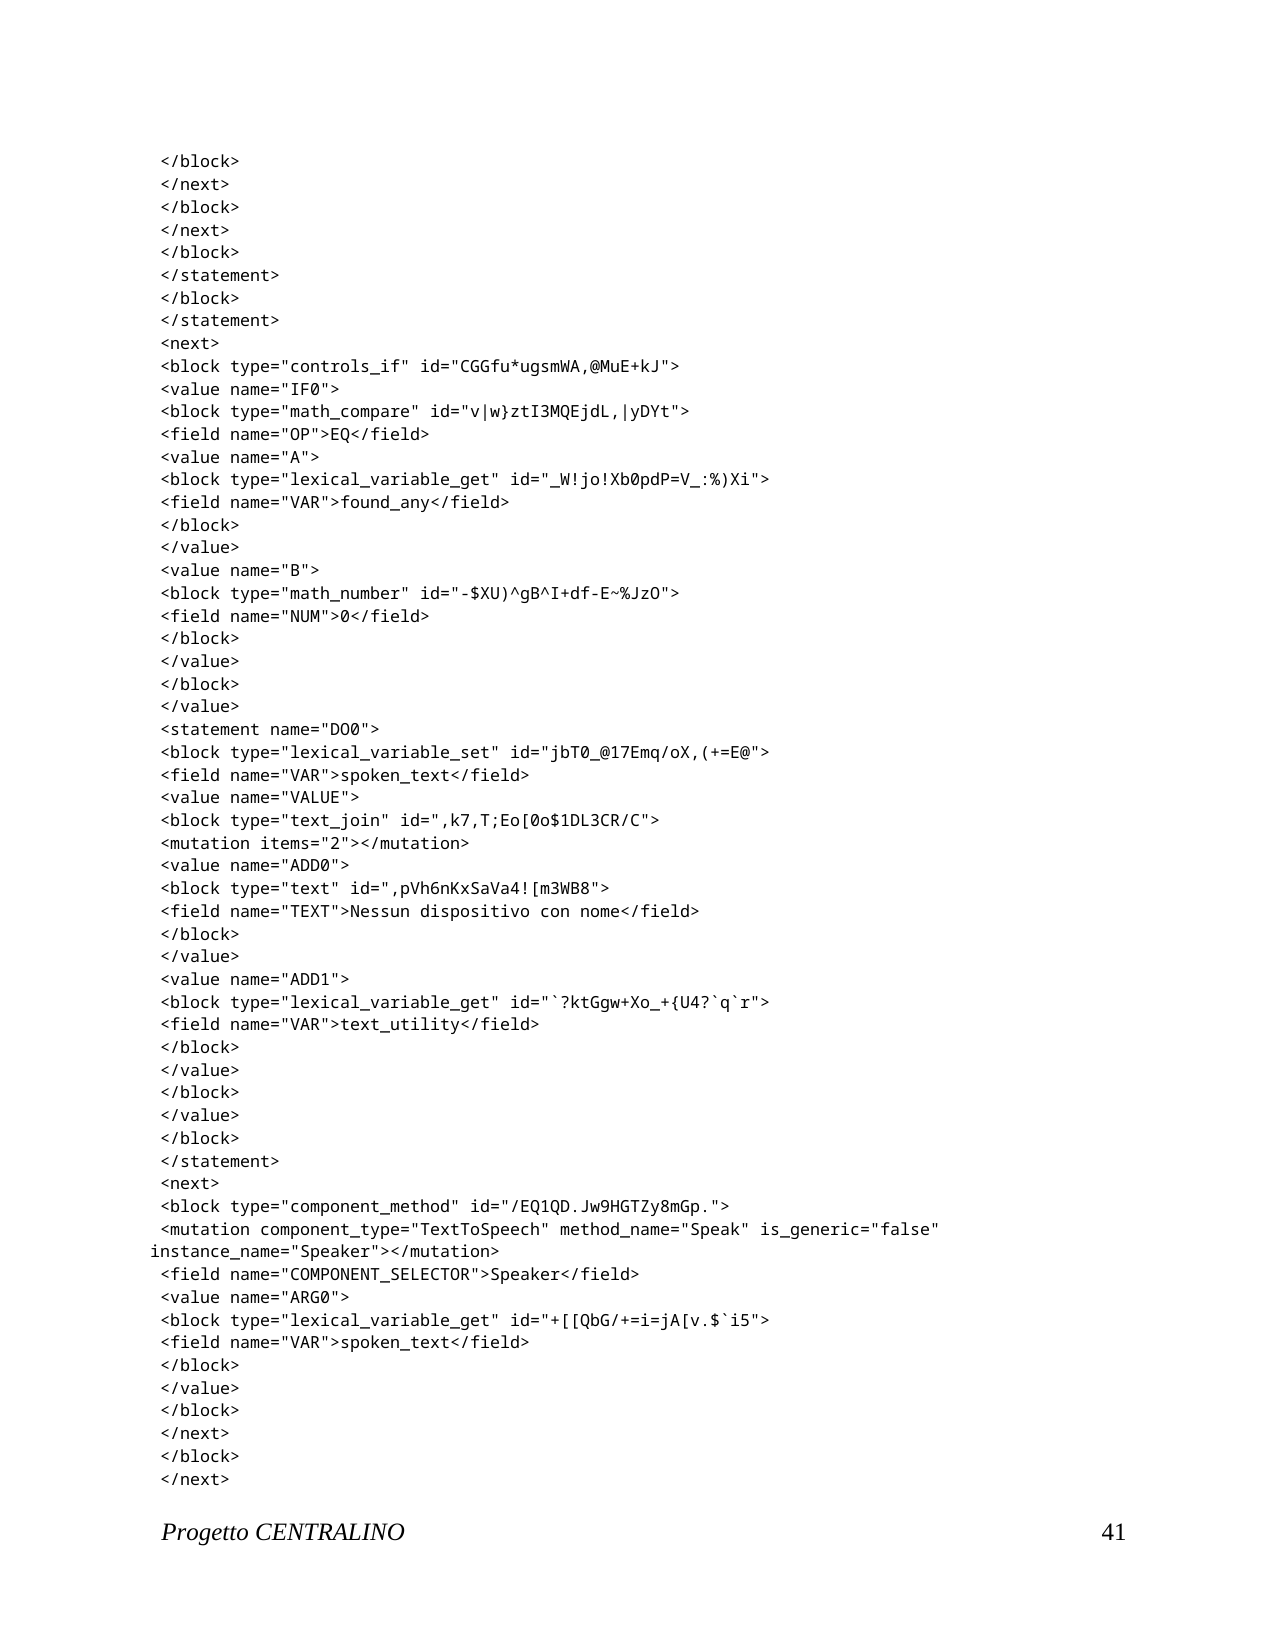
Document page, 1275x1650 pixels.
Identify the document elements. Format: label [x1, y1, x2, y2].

text [150, 150, 1125, 1490]
